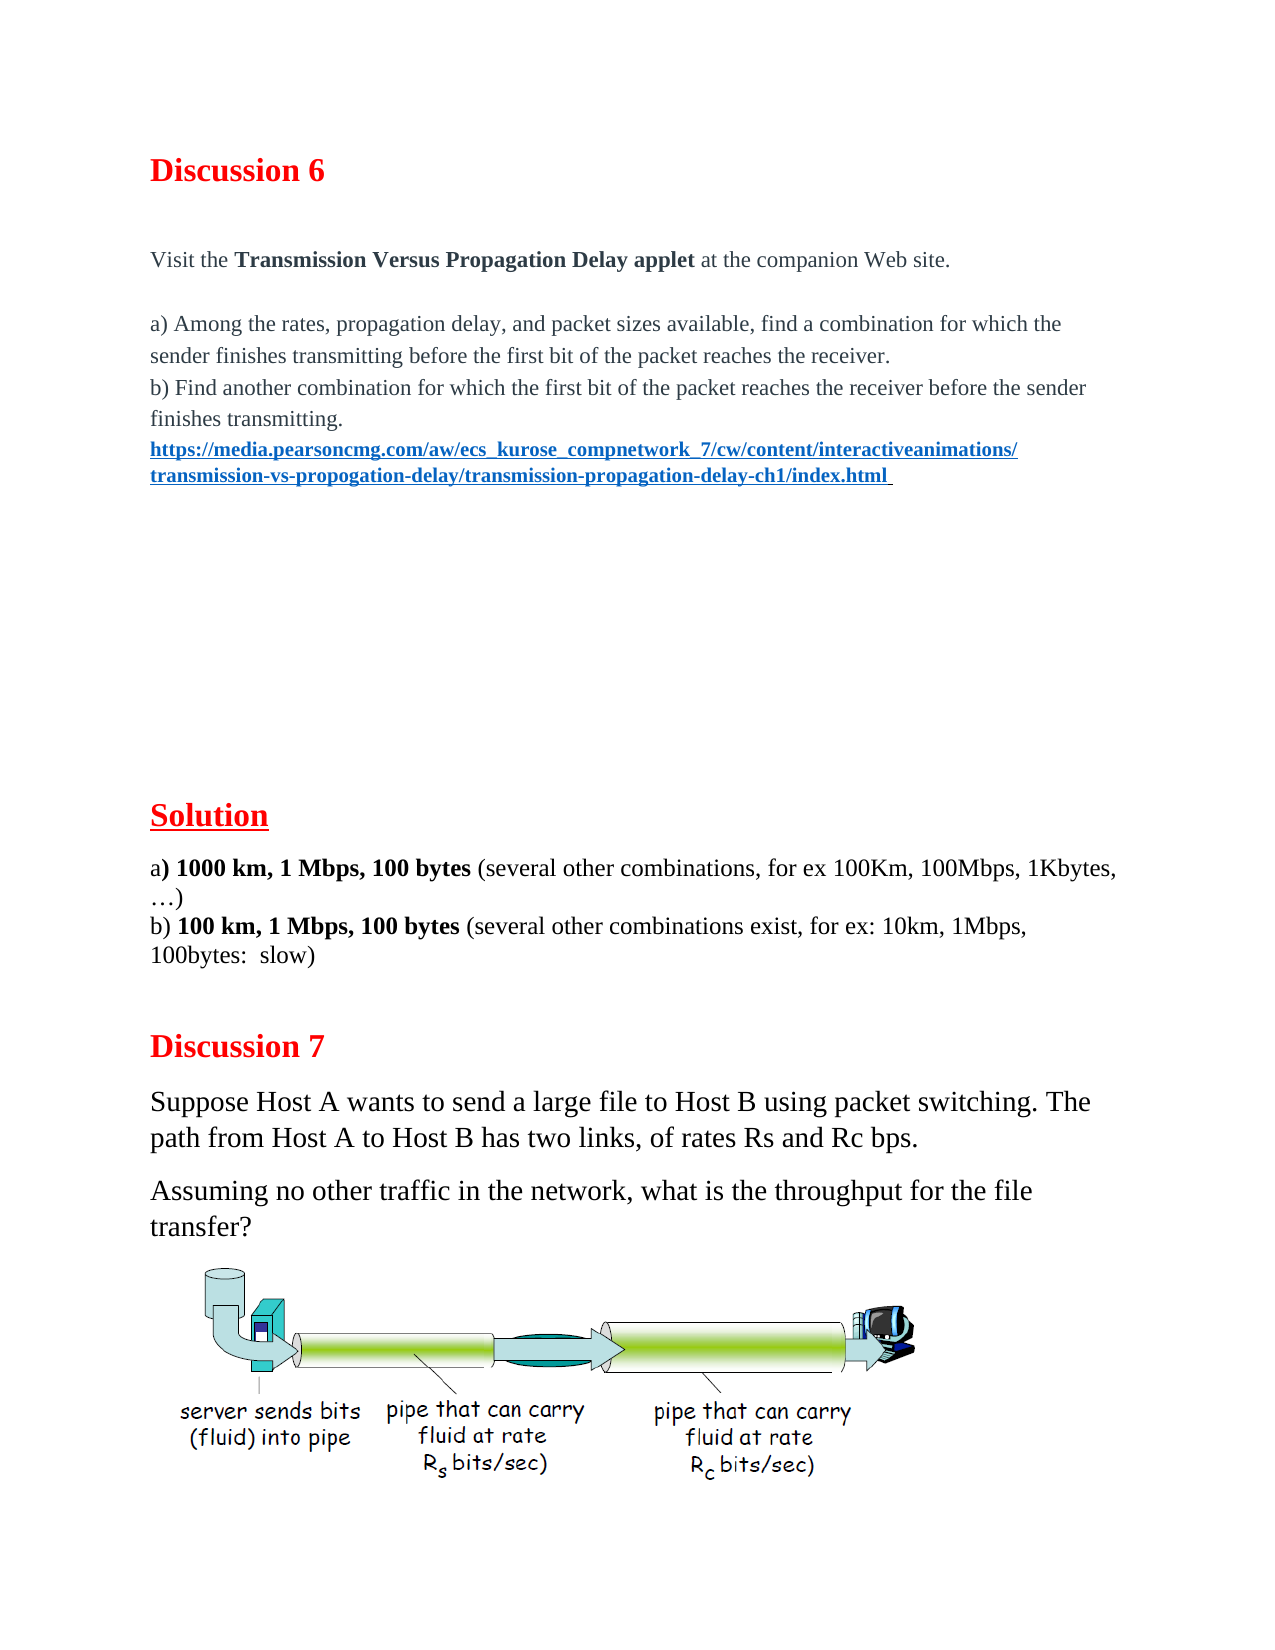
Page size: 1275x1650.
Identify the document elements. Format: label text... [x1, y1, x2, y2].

text a) Among the rates, propagation delay, and packet sizes available, find a combination for which the [150, 311, 1125, 337]
text https://media.pearsoncmg.com/aw/ecs_kurose_compnetwork_7/cw/content/interactiveanimations/transmission-vs-propogation-delay/transmission-propagation-delay-ch1/index.html [150, 437, 1125, 487]
text b) 100 km, 1 Mbps, 100 bytes (several other combinations exist, for ex: 10km, 1Mbps, 100bytes: slow) [150, 911, 1125, 968]
text Assuming no other traffic in the network, what is the throughput for the file transfer? [150, 1173, 1125, 1243]
text Visit the Transmission Versus Propagation Delay applet at the companion Web site. [150, 246, 1125, 273]
text a) 1000 km, 1 Mbps, 100 bytes (several other combinations, for ex 100Km, 100Mbps, 1Kbytes, …) [150, 853, 1125, 911]
text b) Find another combination for which the first bit of the packet reaches the receiver before the sender finishes transmitting. [150, 374, 1125, 432]
text Suppose Host A wants to send a large file to Host B using packet switching. The path from Host A to Host B has two links, of rates Rs and Rc bps. [150, 1084, 1125, 1154]
text Solution [150, 795, 1125, 834]
text sender finishes transmitting before the first bit of the packet reaches the receiver. [150, 342, 1125, 368]
text Discussion 7 [150, 1026, 1125, 1065]
text Discussion 6 [150, 150, 1125, 188]
